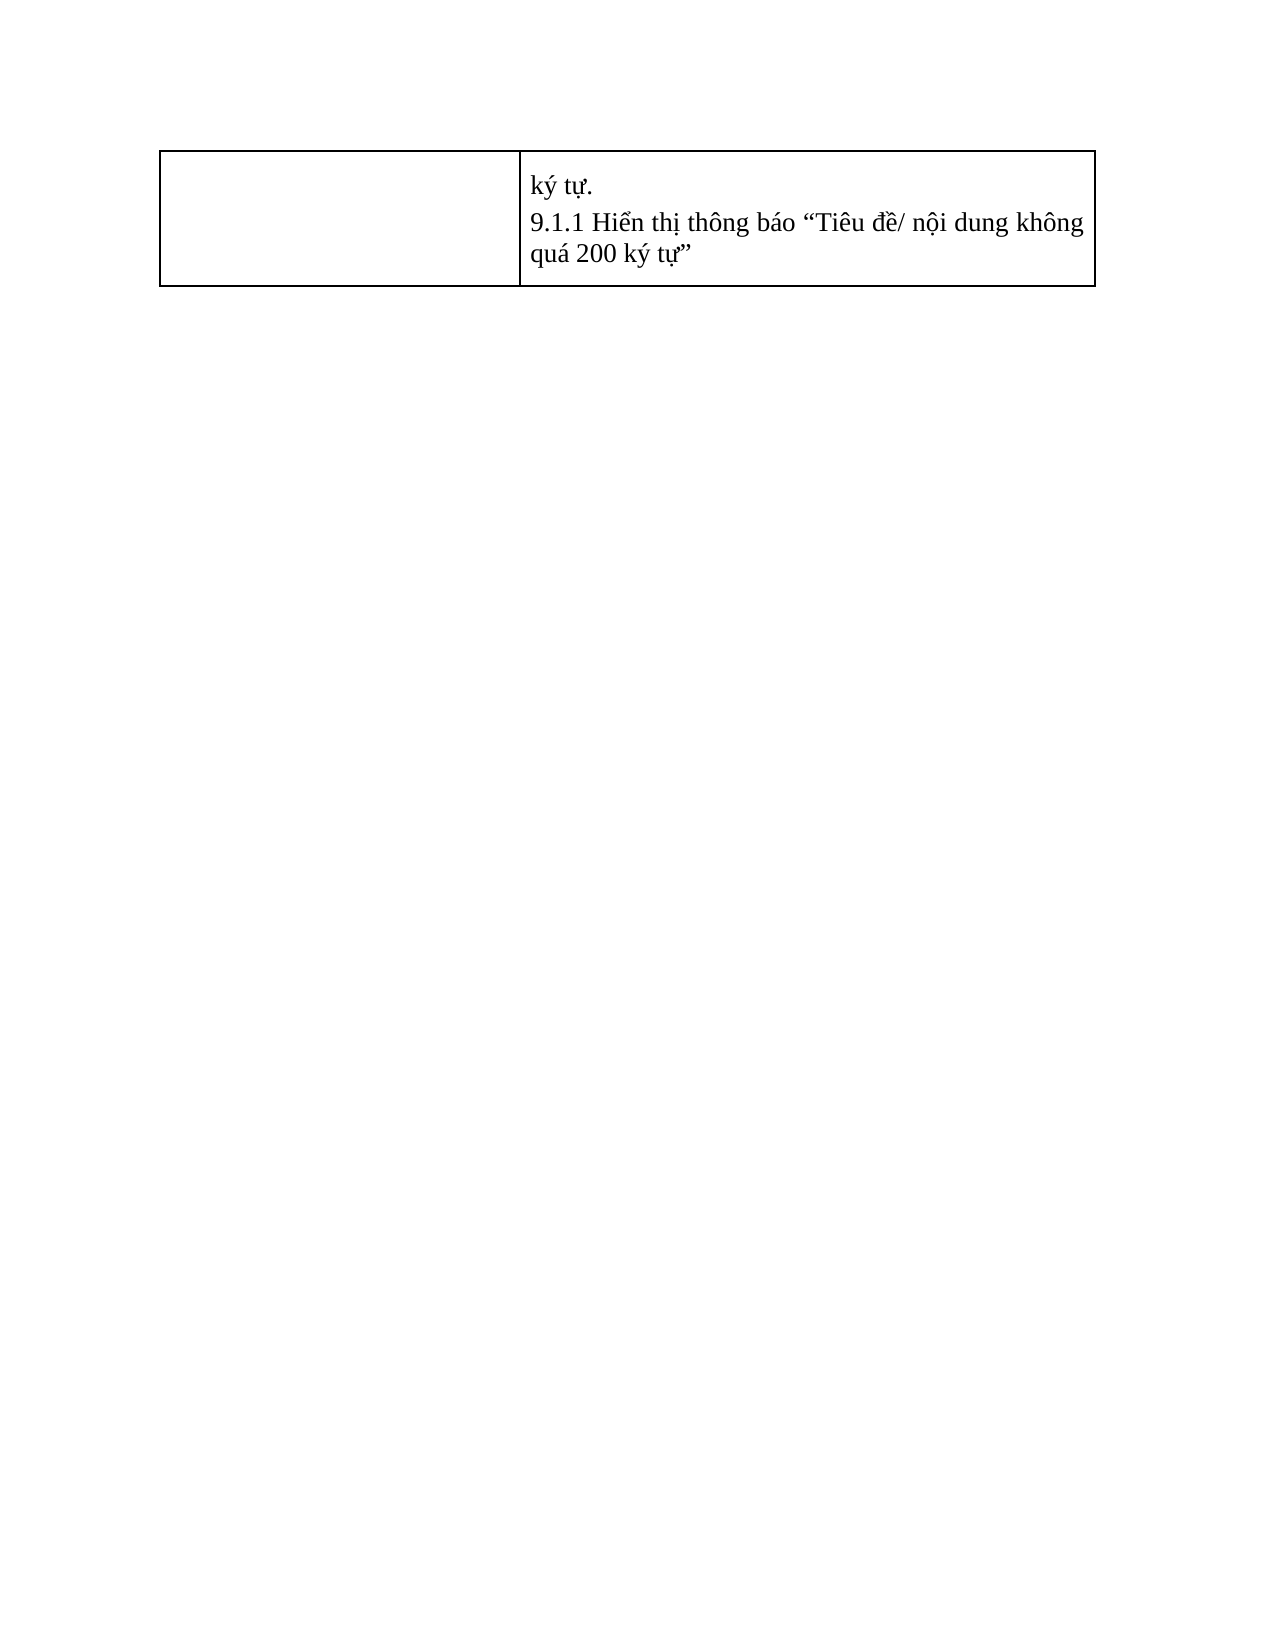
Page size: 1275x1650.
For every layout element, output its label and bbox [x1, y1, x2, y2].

table_cell [161, 152, 519, 285]
table_cell [521, 152, 1094, 285]
